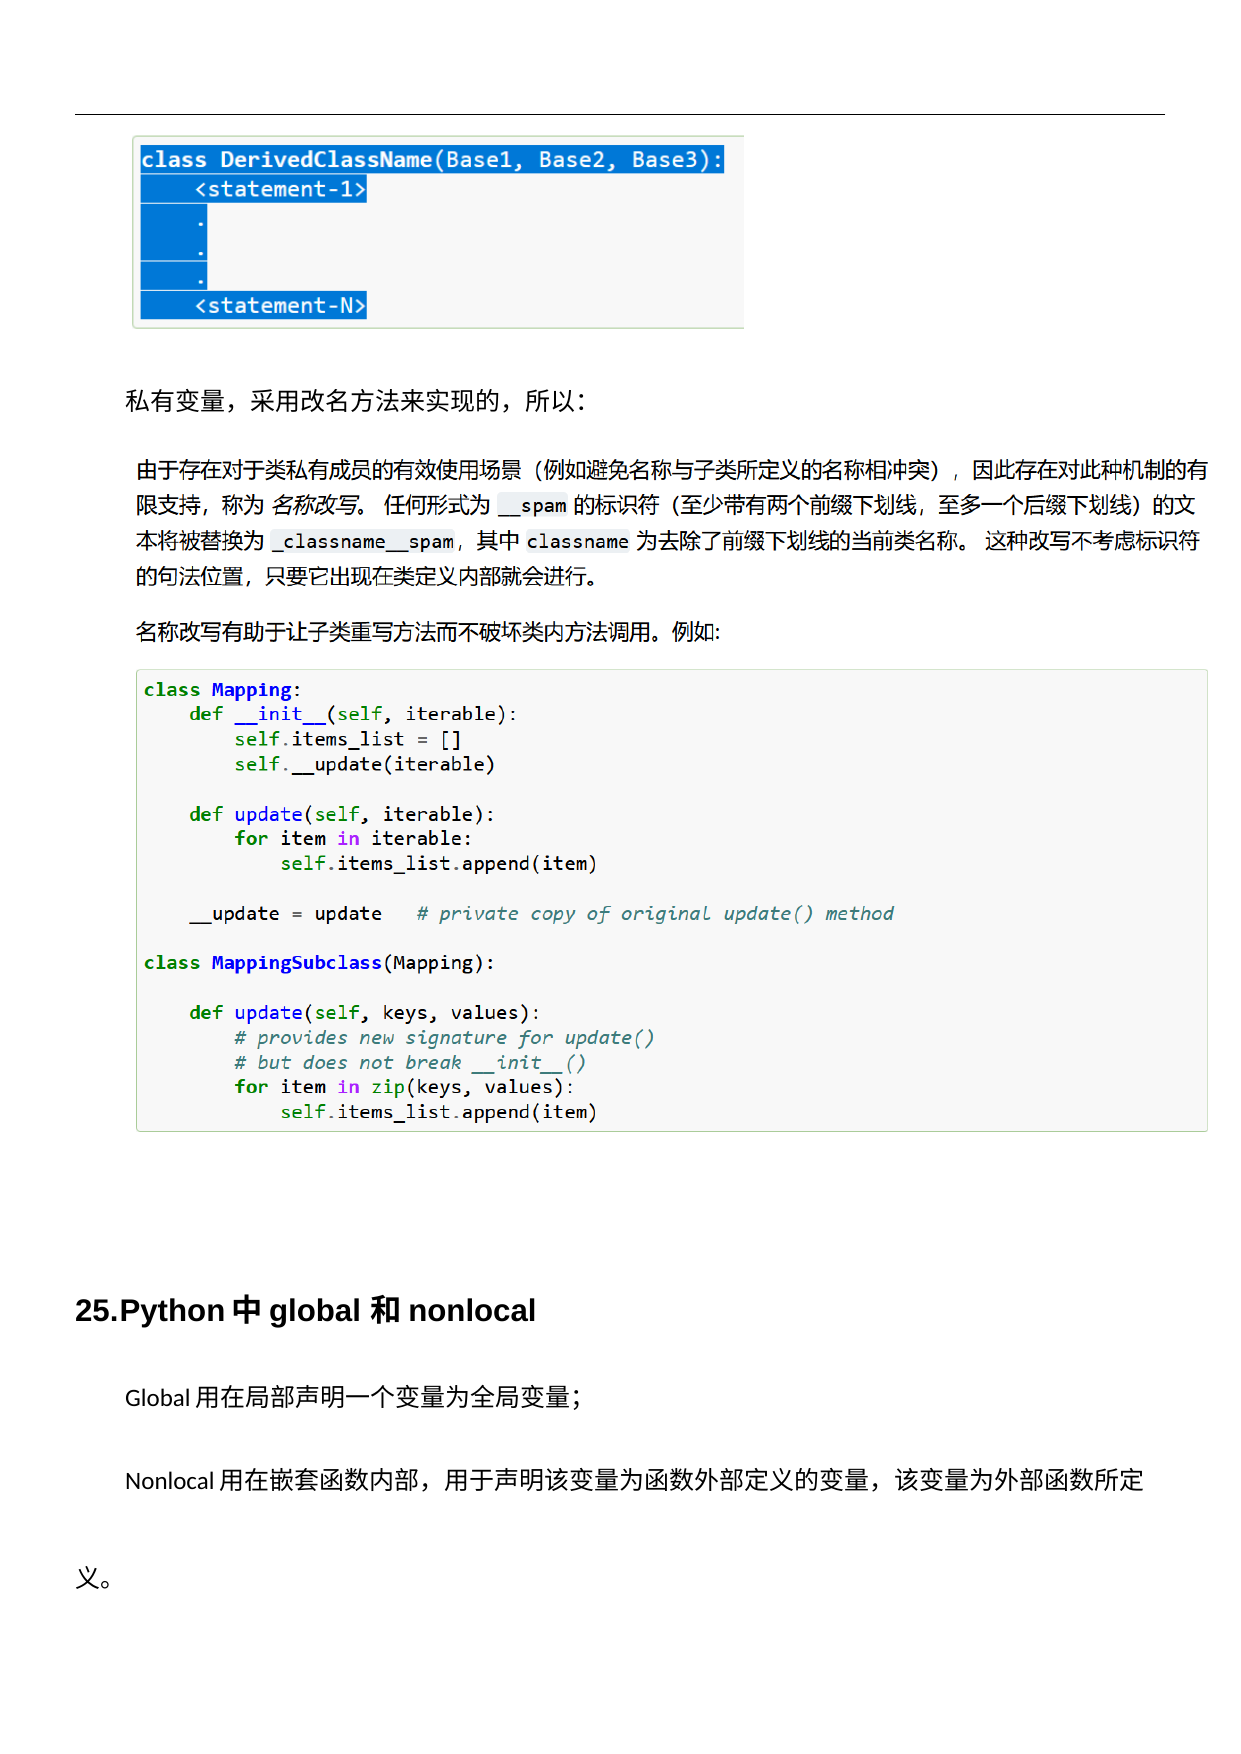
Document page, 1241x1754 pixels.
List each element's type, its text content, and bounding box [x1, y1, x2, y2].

text 私有变量，采用改名方法来实现的，所以： [75, 367, 1165, 432]
text Global用在局部声明一个变量为全局变量； [75, 1363, 1165, 1428]
text Nonlocal用在嵌套函数内部，用于声明该变量为函数外部定义的变量，该变量为外部函数所定义。 [75, 1446, 1165, 1609]
subtitle Python中global 和 nonlocal [75, 1275, 1165, 1340]
